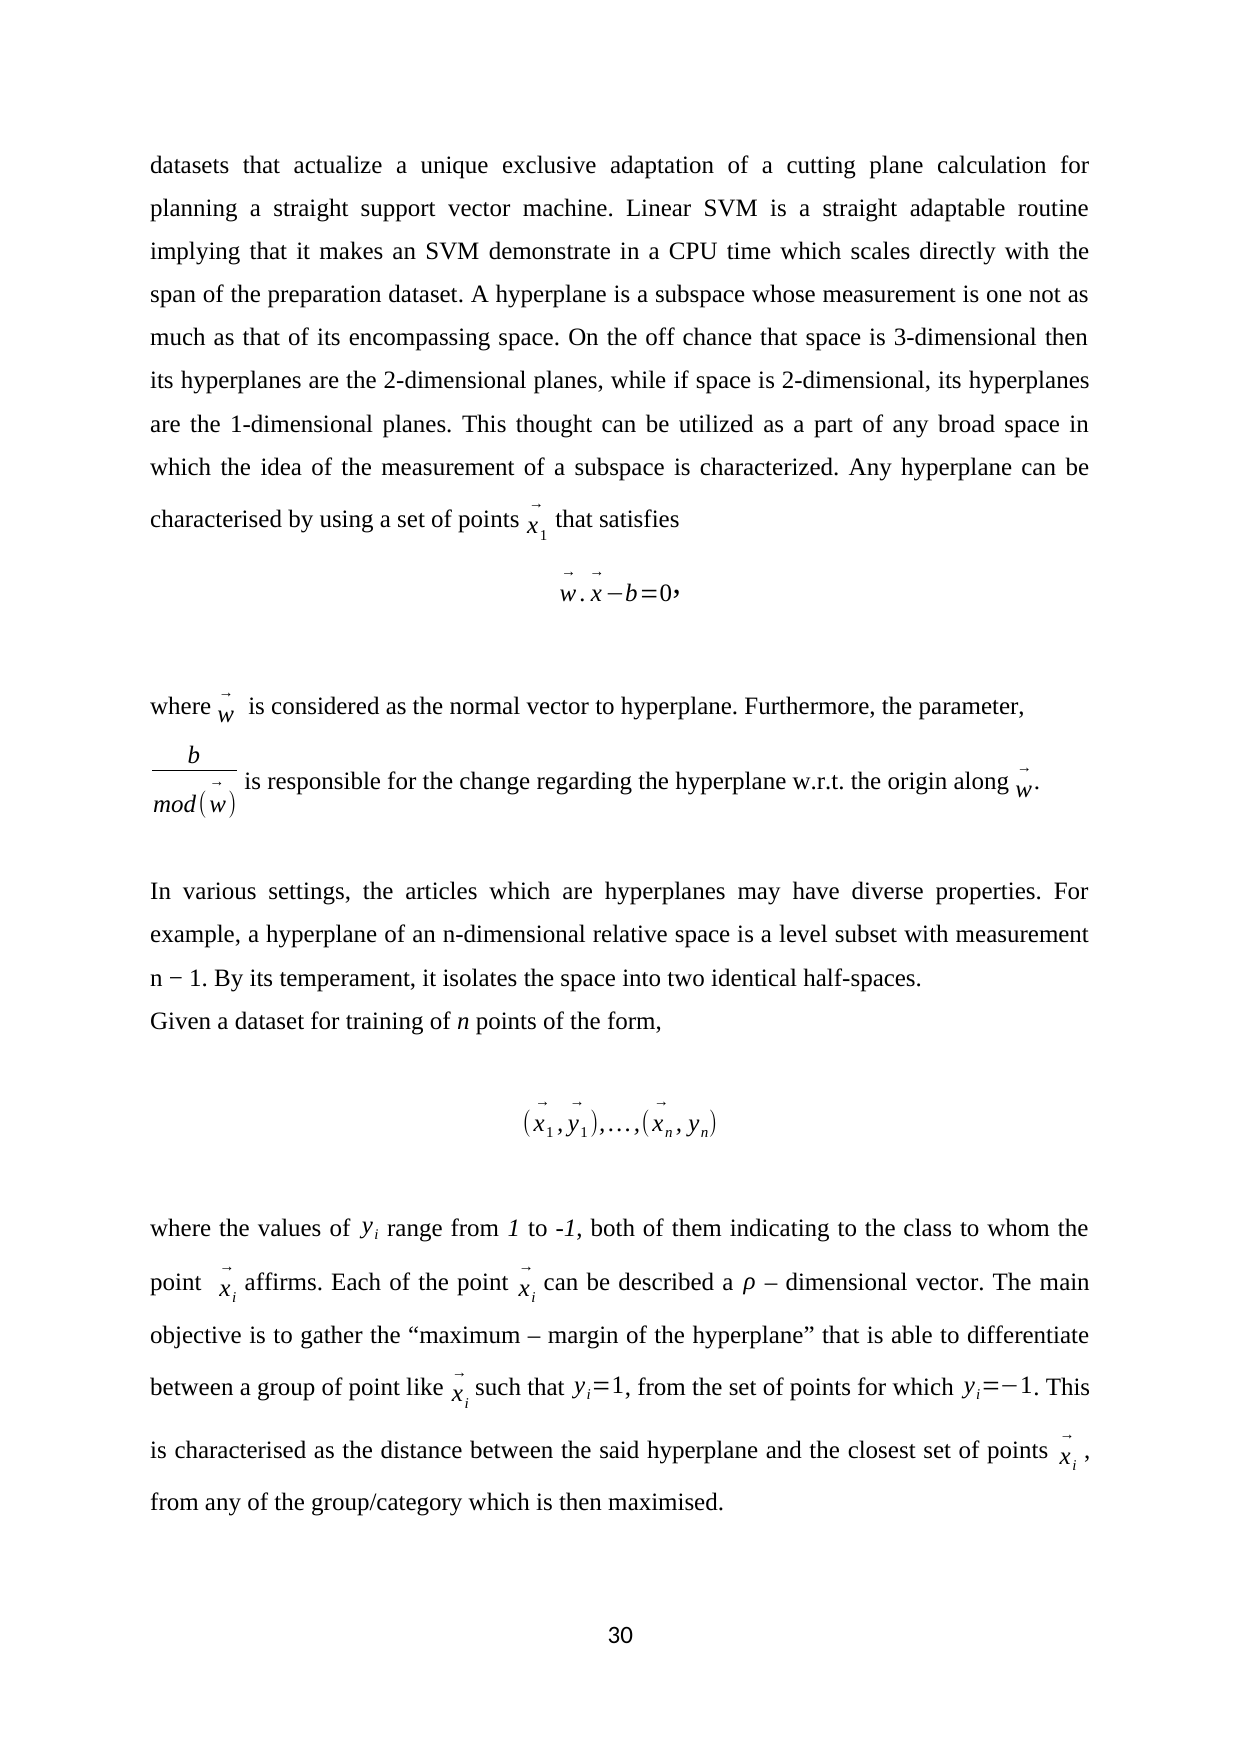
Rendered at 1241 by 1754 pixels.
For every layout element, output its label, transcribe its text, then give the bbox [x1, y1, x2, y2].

text , [150, 562, 1090, 606]
text where the values of range from 1 to -1, both of them indicating to the class to whom the point affirms. Each of the point can be described a – dimensional vector. The main objective is to gather the “maximum – margin of the hyperplane” that is able to differentiate between a group of point like such that , from the set of points for which . This is characterised as the distance between the said hyperplane and the closest set of points , from any of the group/category which is then maximised. [150, 1212, 1090, 1516]
text In various settings, the articles which are hyperplanes may have diverse properties. For example, a hyperplane of an n-dimensional relative space is a level subset with measurement n − 1. By its temperament, it isolates the space into two identical half-spaces. [150, 876, 1090, 991]
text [150, 150, 1090, 543]
text where is considered as the normal vector to hyperplane. Furthermore, the parameter, is responsible for the change regarding the hyperplane w.r.t. the origin along . [150, 683, 1090, 819]
text Given a dataset for training of n points of the form, [150, 1006, 1090, 1034]
